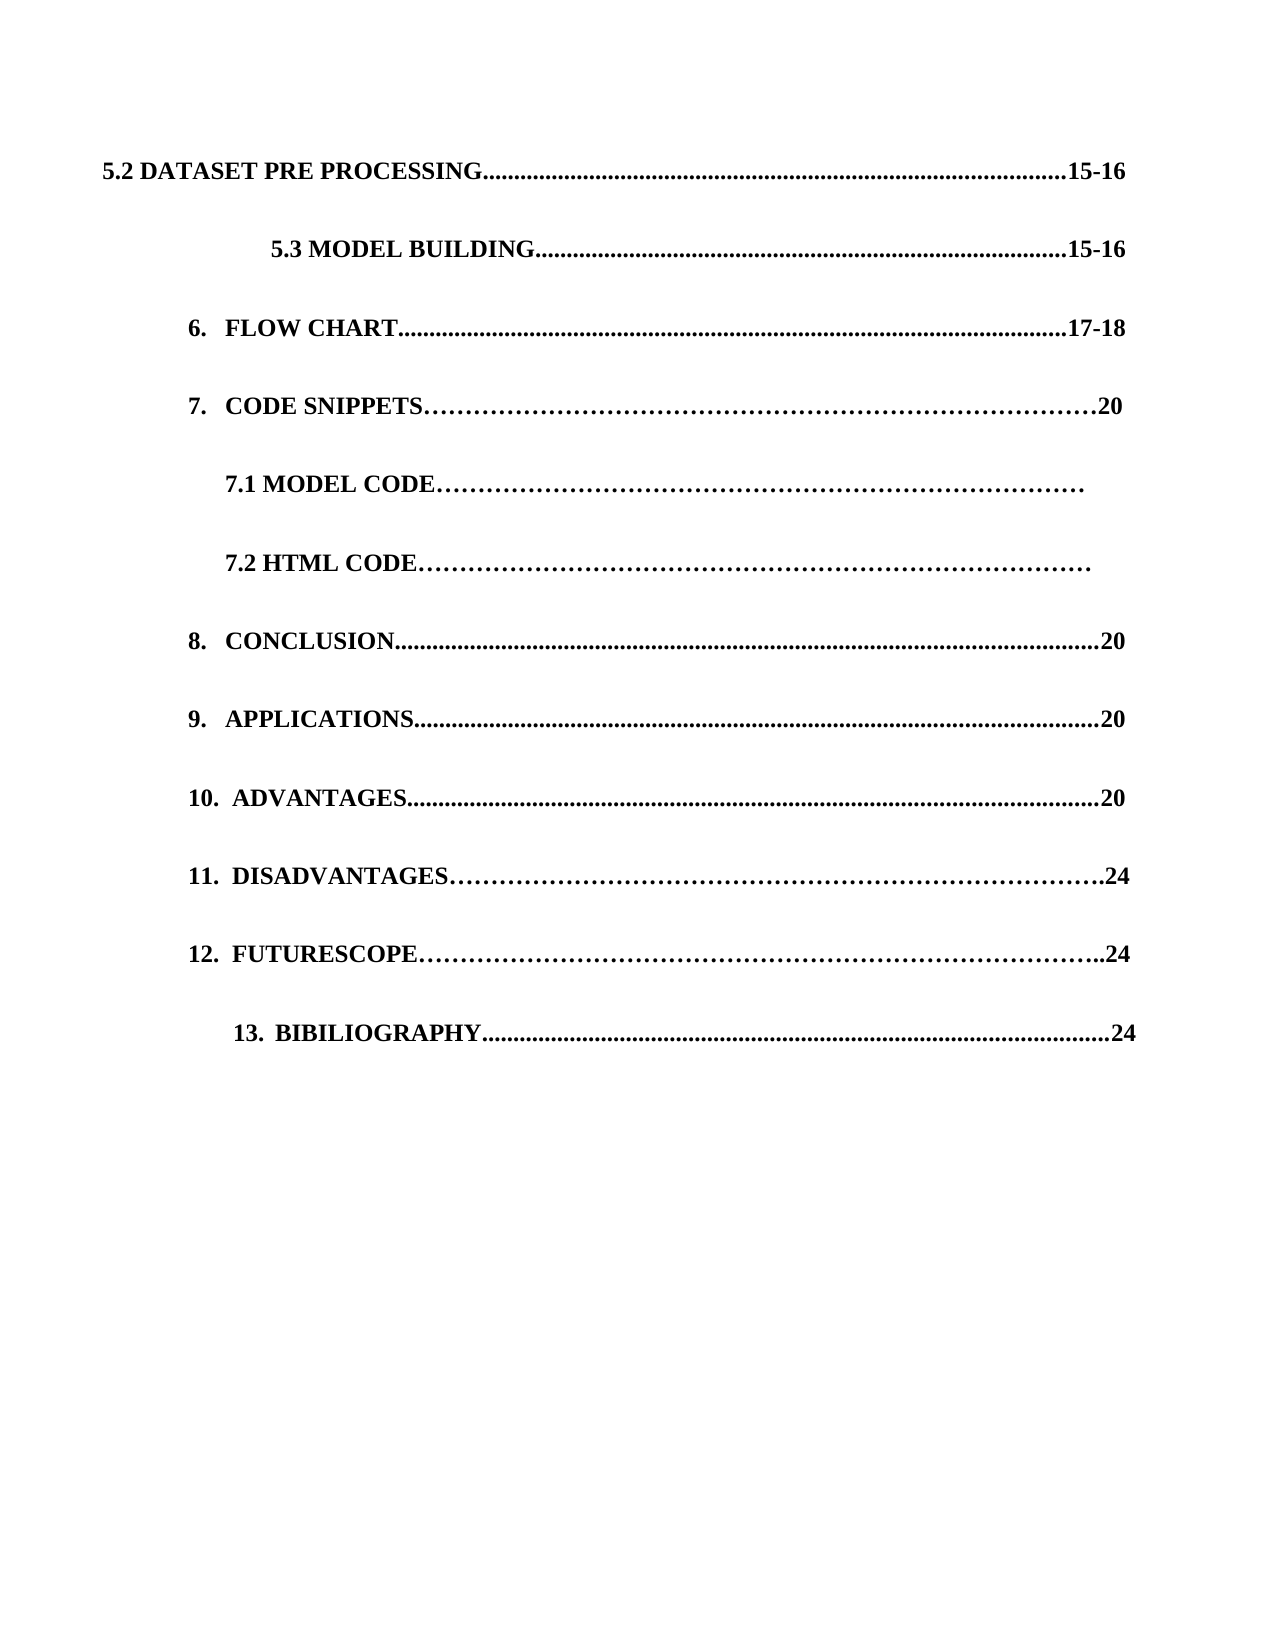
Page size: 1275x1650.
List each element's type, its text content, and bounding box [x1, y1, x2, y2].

subtitle BIBILIOGRAPHY 24 [189, 1018, 1179, 1046]
